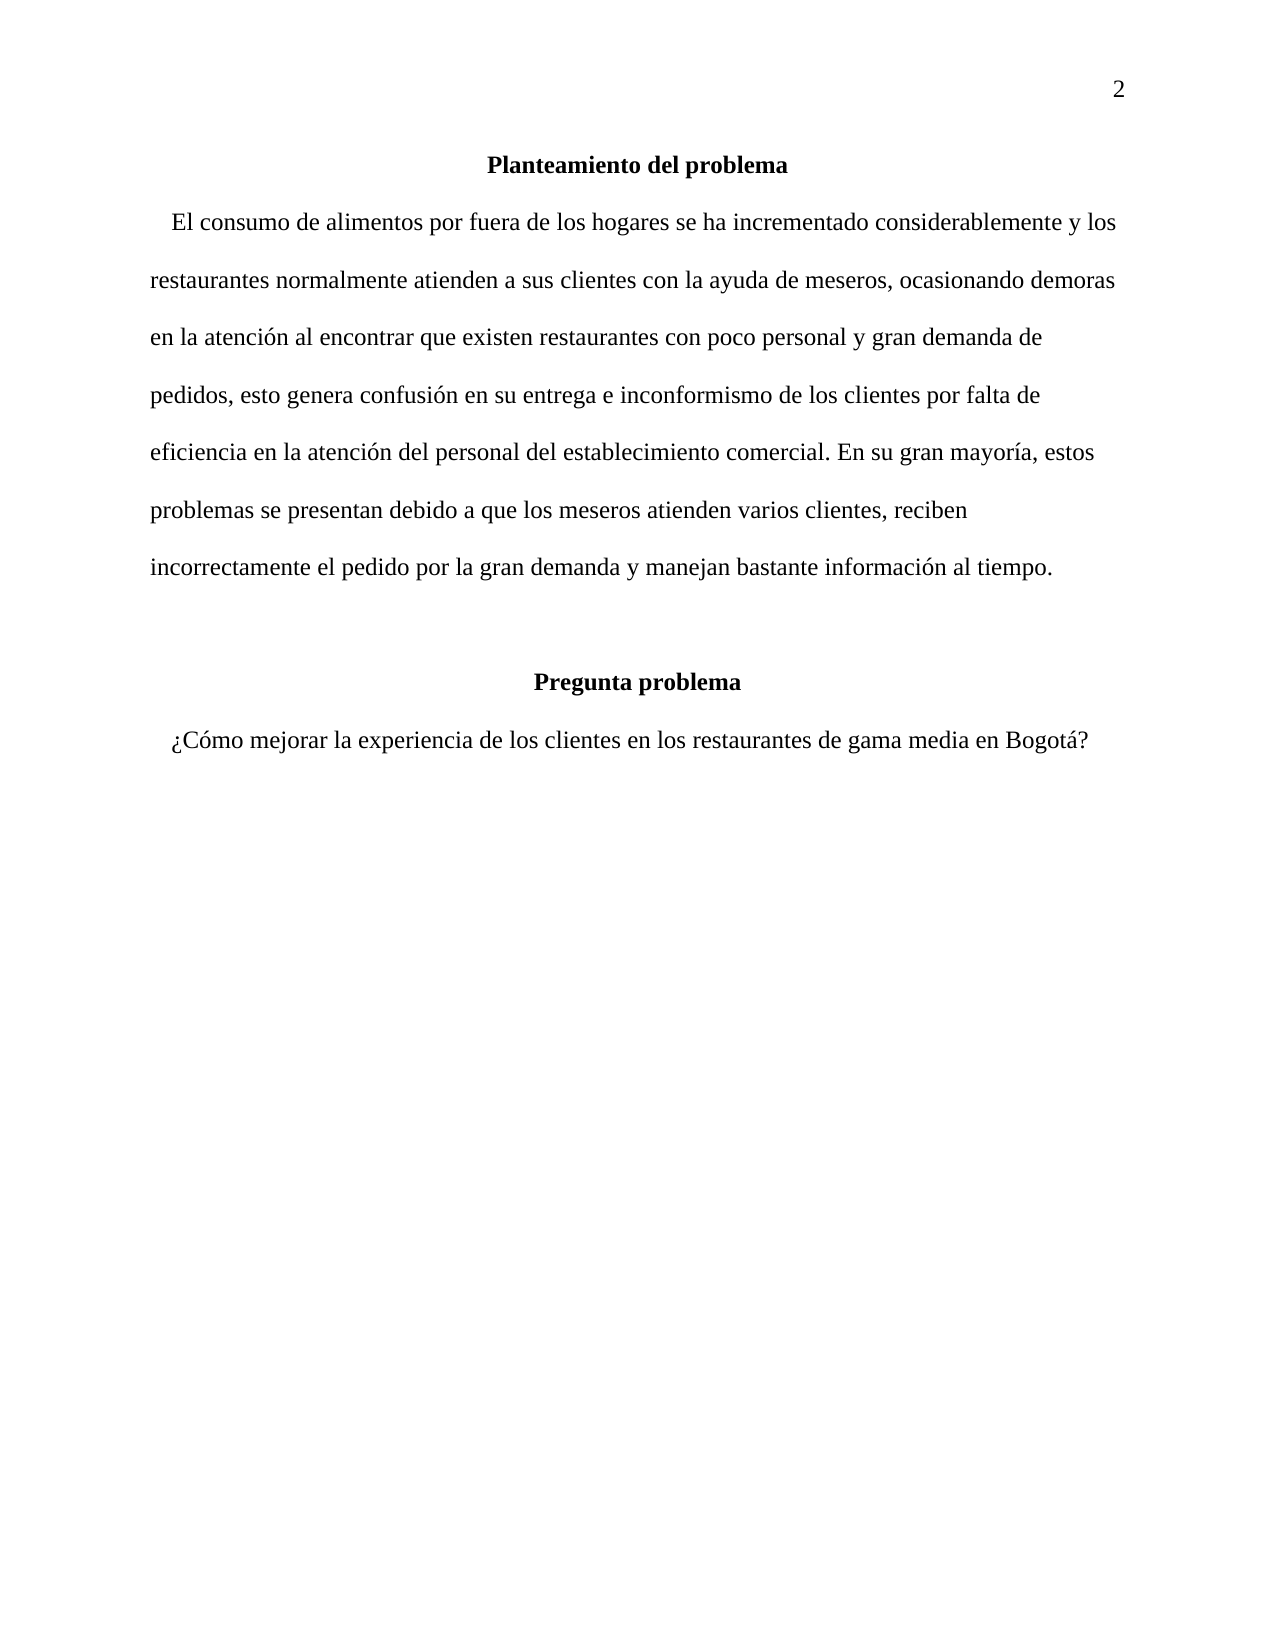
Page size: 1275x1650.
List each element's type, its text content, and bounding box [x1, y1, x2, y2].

text El consumo de alimentos por fuera de los hogares se ha incrementado considerablemente y los restaurantes normalmente atienden a sus clientes con la ayuda de meseros, ocasionando demoras en la atención al encontrar que existen restaurantes con poco personal y gran demanda de pedidos, esto genera confusión en su entrega e inconformismo de los clientes por falta de eficiencia en la atención del personal del establecimiento comercial. En su gran mayoría, estos problemas se presentan debido a que los meseros atienden varios clientes, reciben incorrectamente el pedido por la gran demanda y manejan bastante información al tiempo. [150, 207, 1125, 581]
subtitle Planteamiento del problema [150, 150, 1125, 179]
text ¿Cómo mejorar la experiencia de los clientes en los restaurantes de gama media en Bogotá? [150, 725, 1125, 754]
subtitle Pregunta problema [150, 667, 1125, 696]
